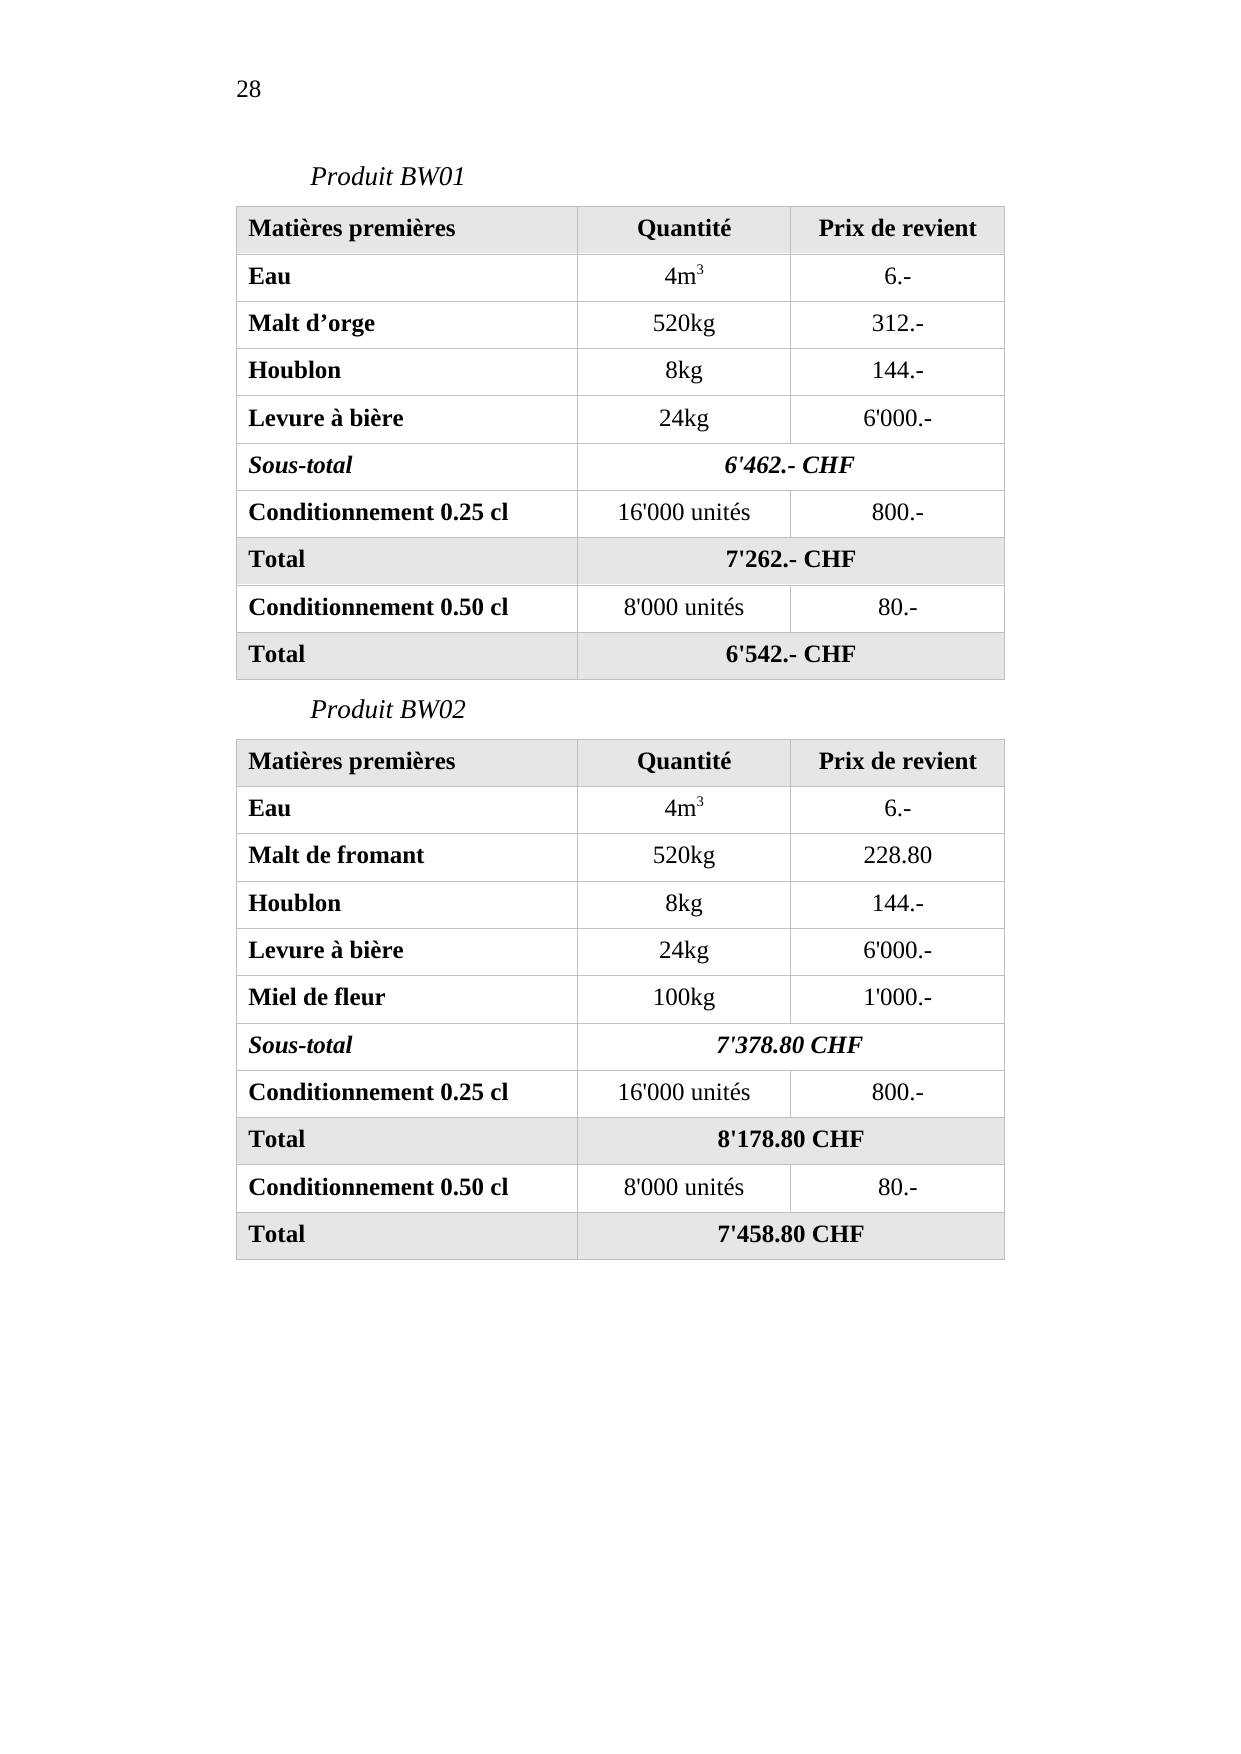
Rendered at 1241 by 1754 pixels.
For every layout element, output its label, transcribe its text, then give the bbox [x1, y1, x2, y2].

table_cell 6.- [791, 255, 1004, 301]
table_cell Eau [237, 787, 577, 833]
table_cell Eau [237, 255, 577, 301]
table_header Quantité [578, 740, 790, 786]
table_header Matières premières [237, 207, 577, 253]
table_cell Total [237, 633, 577, 679]
table_cell 24kg [578, 396, 790, 443]
table_cell 6.- [791, 787, 1004, 833]
table_cell 8'000 unités [578, 1165, 790, 1212]
table_cell Total [237, 538, 577, 584]
table_cell Total [237, 1213, 577, 1259]
text Produit BW02 [310, 693, 1004, 724]
table_cell 520kg [578, 302, 790, 348]
table_cell Sous-total [237, 444, 577, 490]
table_cell 6'000.- [791, 396, 1004, 443]
table_cell 100kg [578, 976, 790, 1022]
table_cell 80.- [791, 1165, 1004, 1212]
table_cell 800.- [791, 1071, 1004, 1117]
table_cell 4m3 [578, 255, 790, 301]
text Produit BW01 [310, 160, 1004, 191]
table_cell Malt d’orge [237, 302, 577, 348]
table_cell 16'000 unités [578, 1071, 790, 1117]
table_header Matières premières [237, 740, 577, 786]
table_cell Conditionnement 0.50 cl [237, 1165, 577, 1212]
table_cell 80.- [791, 586, 1004, 632]
table_cell 8'000 unités [578, 586, 790, 632]
table_cell 7'262.- CHF [578, 538, 1004, 584]
table_cell 16'000 unités [578, 491, 790, 537]
table_cell 6'542.- CHF [578, 633, 1004, 679]
table_cell Sous-total [237, 1024, 577, 1070]
table_cell 1'000.- [791, 976, 1004, 1022]
table_cell 8kg [578, 349, 790, 395]
table_cell Malt de fromant [237, 834, 577, 881]
table_cell 800.- [791, 491, 1004, 537]
table_cell 7'458.80 CHF [578, 1213, 1004, 1259]
table_header Prix de revient [791, 207, 1004, 253]
table_cell 228.80 [791, 834, 1004, 881]
table_cell 144.- [791, 349, 1004, 395]
table_cell 8'178.80 CHF [578, 1118, 1004, 1164]
table_cell Levure à bière [237, 396, 577, 443]
table_cell 8kg [578, 882, 790, 928]
table_cell 520kg [578, 834, 790, 881]
table_cell Levure à bière [237, 929, 577, 975]
table_cell 4m3 [578, 787, 790, 833]
table_cell 6'000.- [791, 929, 1004, 975]
table_cell Conditionnement 0.50 cl [237, 586, 577, 632]
table_header Quantité [578, 207, 790, 253]
table_cell Conditionnement 0.25 cl [237, 1071, 577, 1117]
table_cell 144.- [791, 882, 1004, 928]
table_cell 24kg [578, 929, 790, 975]
table_cell 312.- [791, 302, 1004, 348]
table_cell Miel de fleur [237, 976, 577, 1022]
table_header Prix de revient [791, 740, 1004, 786]
table_cell Houblon [237, 349, 577, 395]
table_cell Conditionnement 0.25 cl [237, 491, 577, 537]
table_cell Total [237, 1118, 577, 1164]
table_cell 6'462.- CHF [578, 444, 1004, 490]
table_cell Houblon [237, 882, 577, 928]
table_cell 7'378.80 CHF [578, 1024, 1004, 1070]
